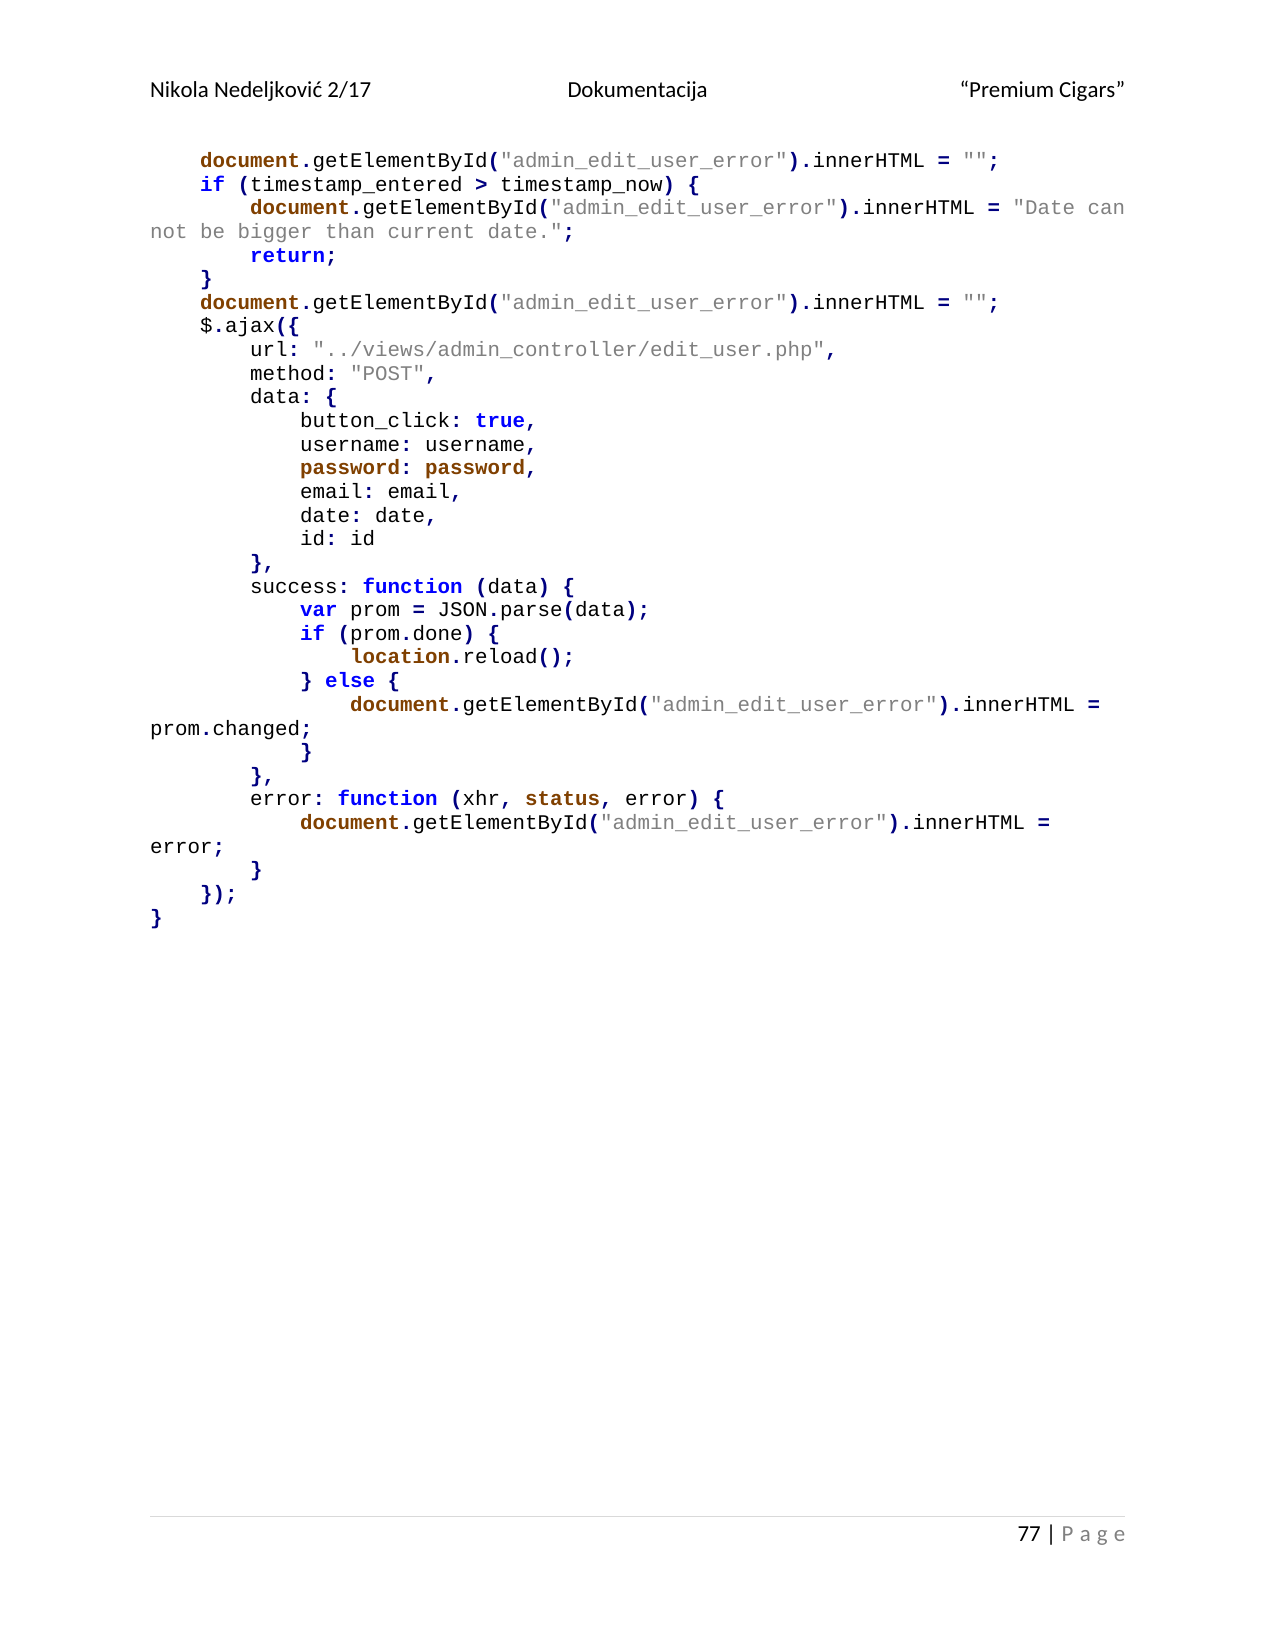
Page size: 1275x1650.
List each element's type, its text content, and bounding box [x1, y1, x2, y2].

text if (timestamp_entered > timestamp_now) { [150, 174, 1125, 197]
text document.getElementById("admin_edit_user_error").innerHTML = error; [150, 812, 1125, 859]
text return; [150, 244, 1125, 268]
text id: id [150, 528, 1125, 552]
text } else { [150, 670, 1125, 694]
text error: function (xhr, status, error) { [150, 788, 1125, 812]
text if (prom.done) { [150, 623, 1125, 647]
text url: "../views/admin_controller/edit_user.php", [150, 339, 1125, 363]
text location.reload(); [150, 647, 1125, 670]
text email: email, [150, 481, 1125, 505]
text } [150, 268, 1125, 292]
text date: date, [150, 505, 1125, 528]
text } [150, 859, 1125, 883]
text } [150, 741, 1125, 765]
text button_click: true, [150, 410, 1125, 434]
text username: username, [150, 434, 1125, 457]
text } [150, 907, 1125, 930]
text password: password, [150, 457, 1125, 481]
text document.getElementById("admin_edit_user_error").innerHTML = "Date can not be bigger than current date."; [150, 197, 1125, 244]
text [150, 150, 1125, 174]
text var prom = JSON.parse(data); [150, 599, 1125, 623]
text }, [150, 765, 1125, 788]
text document.getElementById("admin_edit_user_error").innerHTML = ""; [150, 292, 1125, 316]
text document.getElementById("admin_edit_user_error").innerHTML = prom.changed; [150, 694, 1125, 741]
text data: { [150, 386, 1125, 410]
text }, [150, 552, 1125, 576]
text }); [150, 883, 1125, 907]
text method: "POST", [150, 363, 1125, 386]
text success: function (data) { [150, 576, 1125, 599]
text $.ajax({ [150, 316, 1125, 339]
